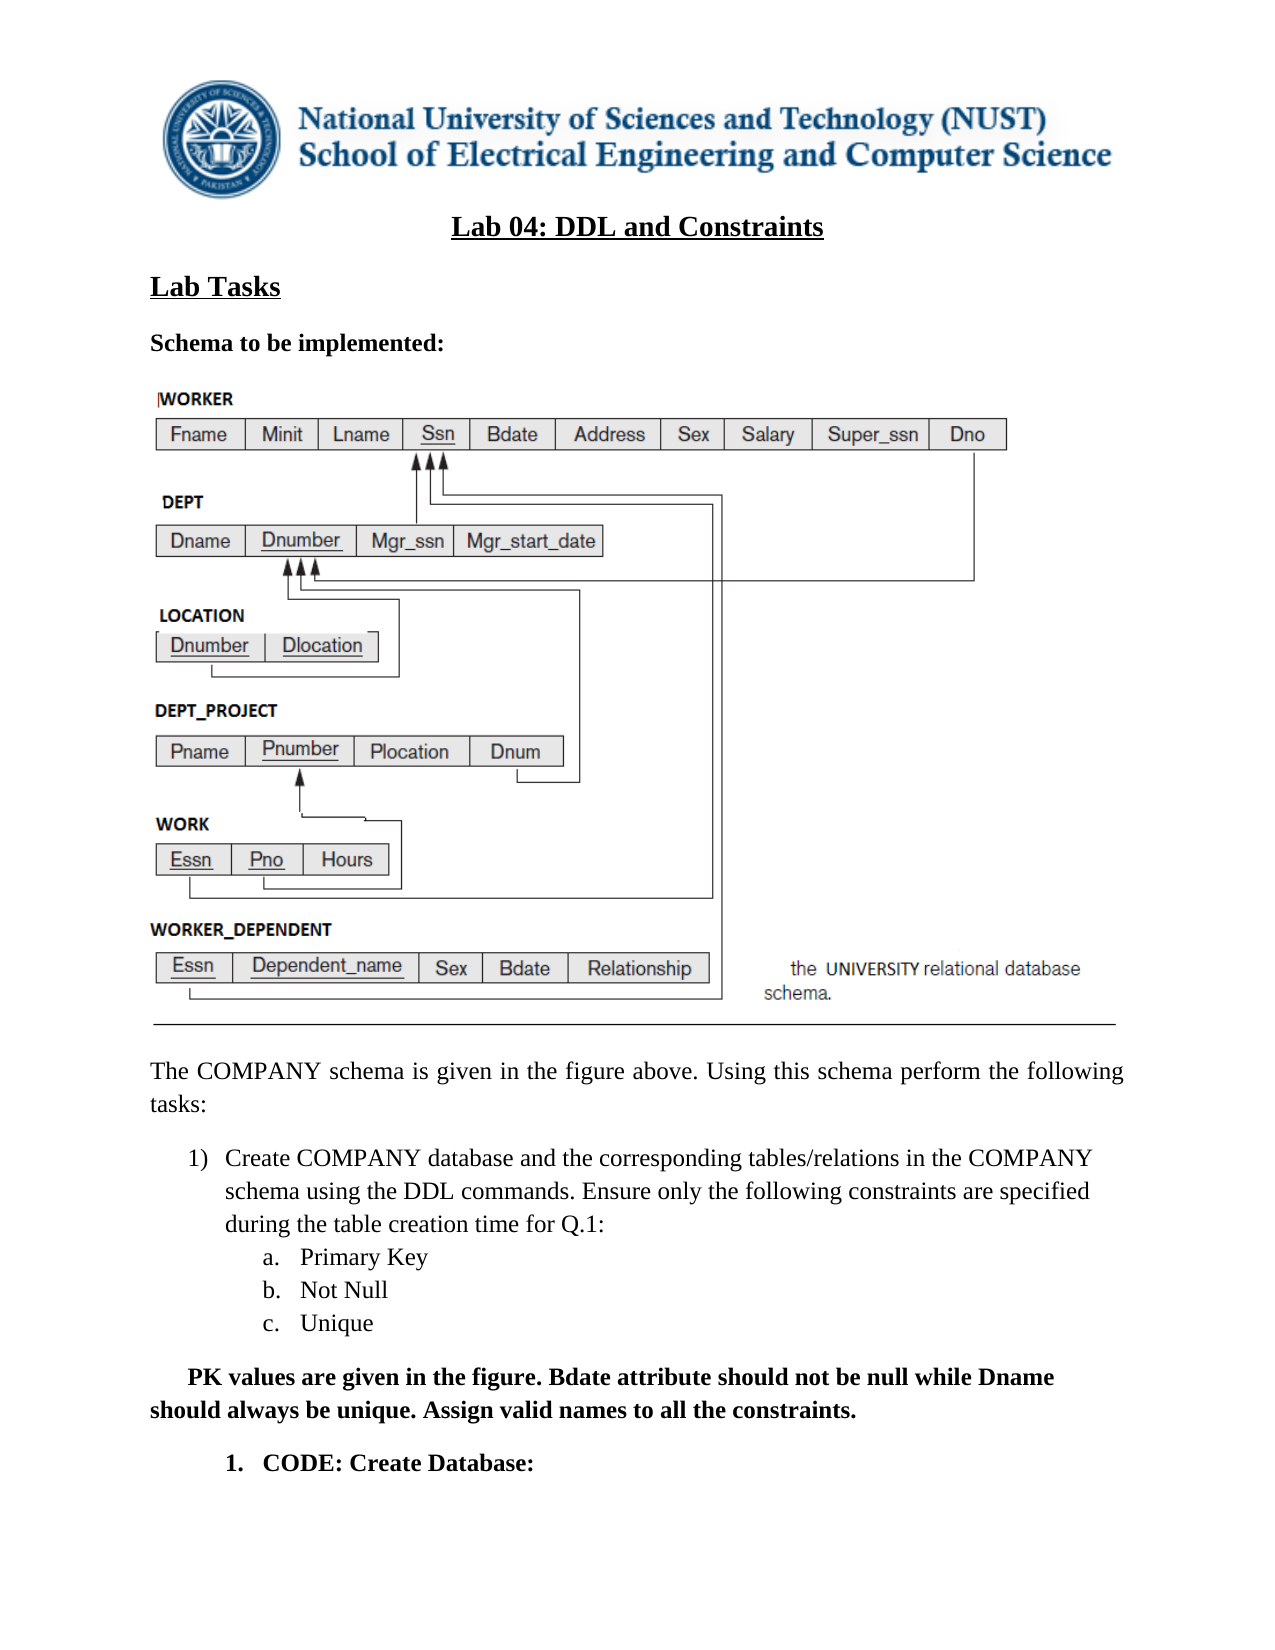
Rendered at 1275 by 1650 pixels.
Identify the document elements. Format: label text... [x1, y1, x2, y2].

list CODE: Create Database: [225, 1448, 1125, 1477]
list Create COMPANY database and the corresponding tables/relations in the COMPANY schema using the DDL commands. Ensure only the following constraints are specified during the table creation time for Q.1: [187, 1143, 1125, 1237]
list Not Null [262, 1275, 1125, 1303]
text Lab Tasks [150, 269, 1125, 302]
text PK values are given in the figure. Bdate attribute should not be null while Dname should always be unique. Assign valid names to all the constraints. [150, 1362, 1125, 1423]
picture [150, 75, 1125, 210]
text Schema to be implemented: [150, 328, 1125, 357]
text Lab 04: DDL and Constraints [150, 210, 1125, 243]
text The COMPANY schema is given in the figure above. Using this schema perform the following tasks: [150, 1056, 1125, 1118]
list Unique [262, 1308, 1125, 1337]
list Primary Key [262, 1242, 1125, 1271]
picture [150, 382, 1124, 1031]
